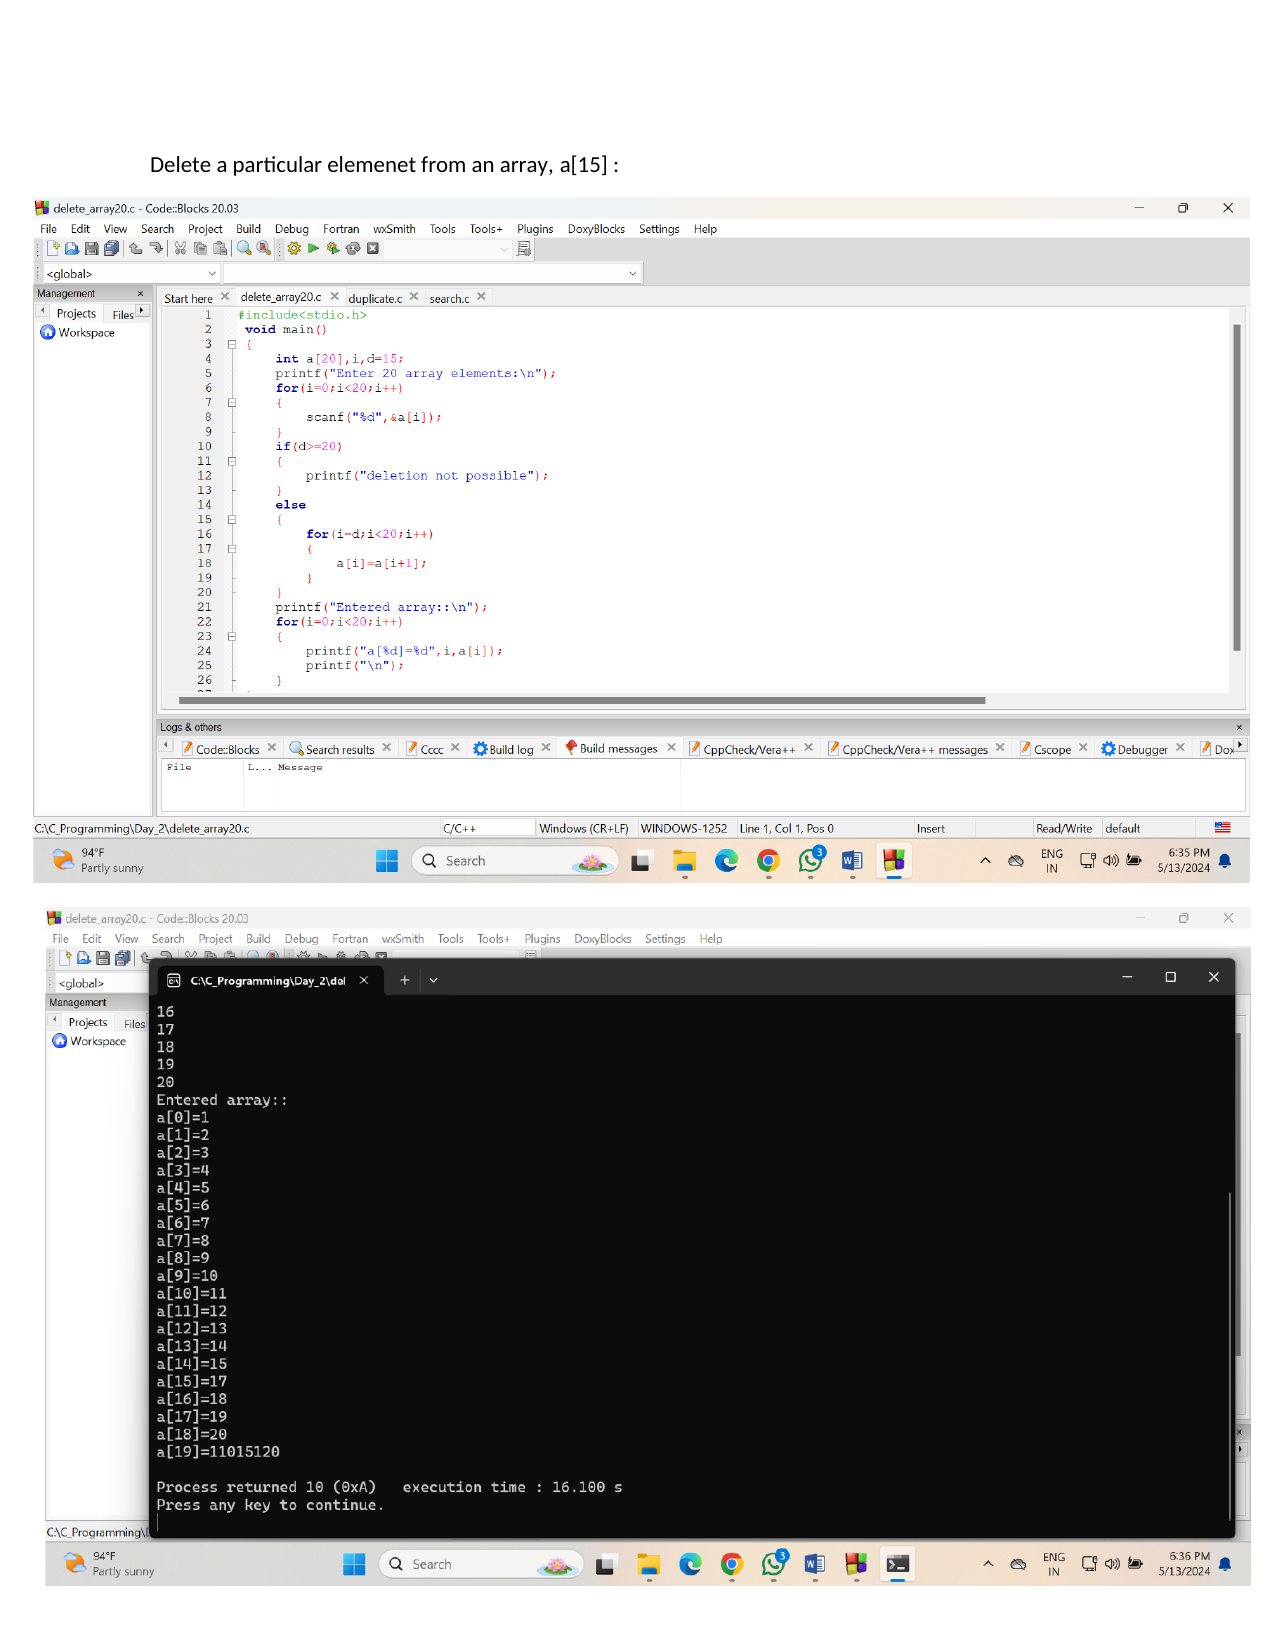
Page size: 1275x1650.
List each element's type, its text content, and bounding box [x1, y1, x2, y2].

picture [33, 197, 1250, 883]
picture [45, 907, 1251, 1586]
text Delete a particular elemenet from an array, a[15] : [150, 150, 1125, 178]
